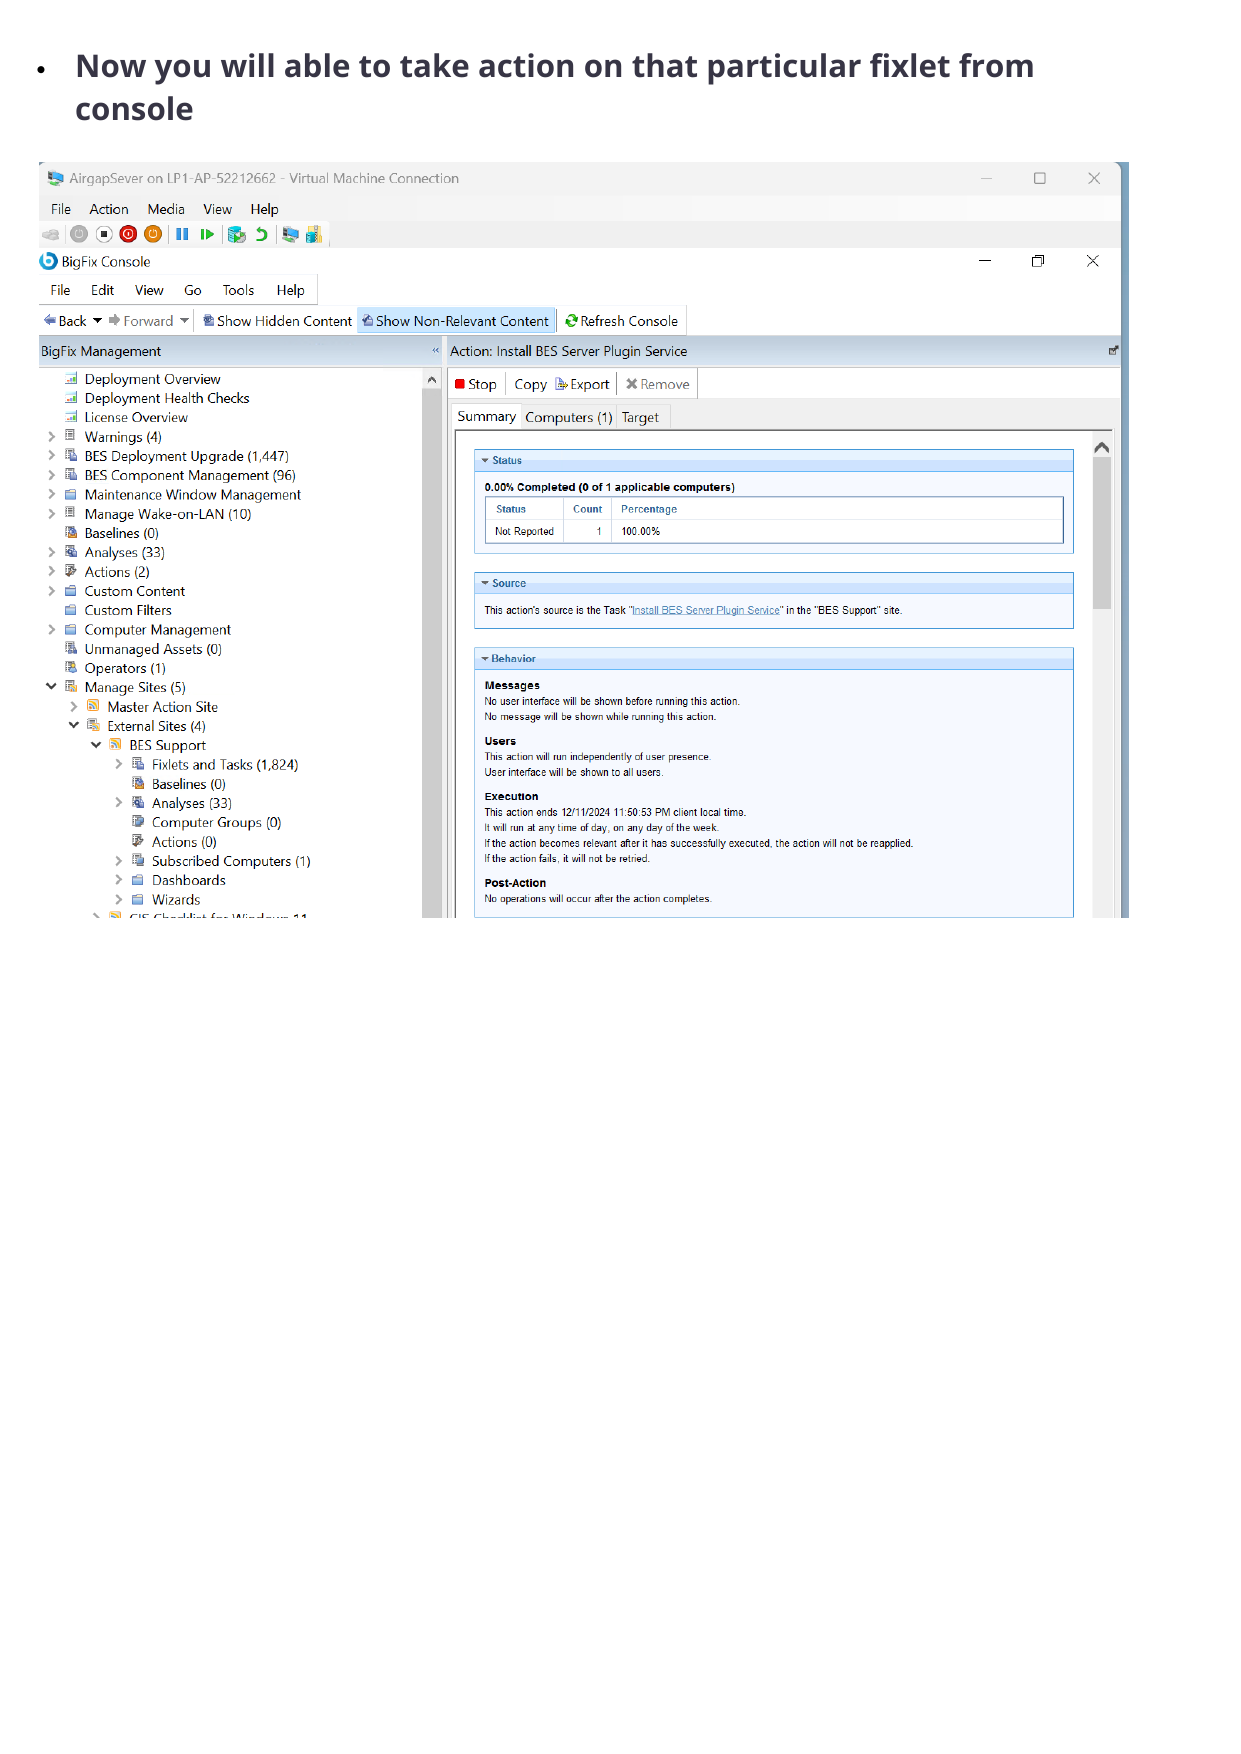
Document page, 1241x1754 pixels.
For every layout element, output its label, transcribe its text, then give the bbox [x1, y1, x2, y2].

picture [39, 162, 1129, 918]
list Now you will able to take action on that particular fixlet from console [37, 44, 1150, 129]
